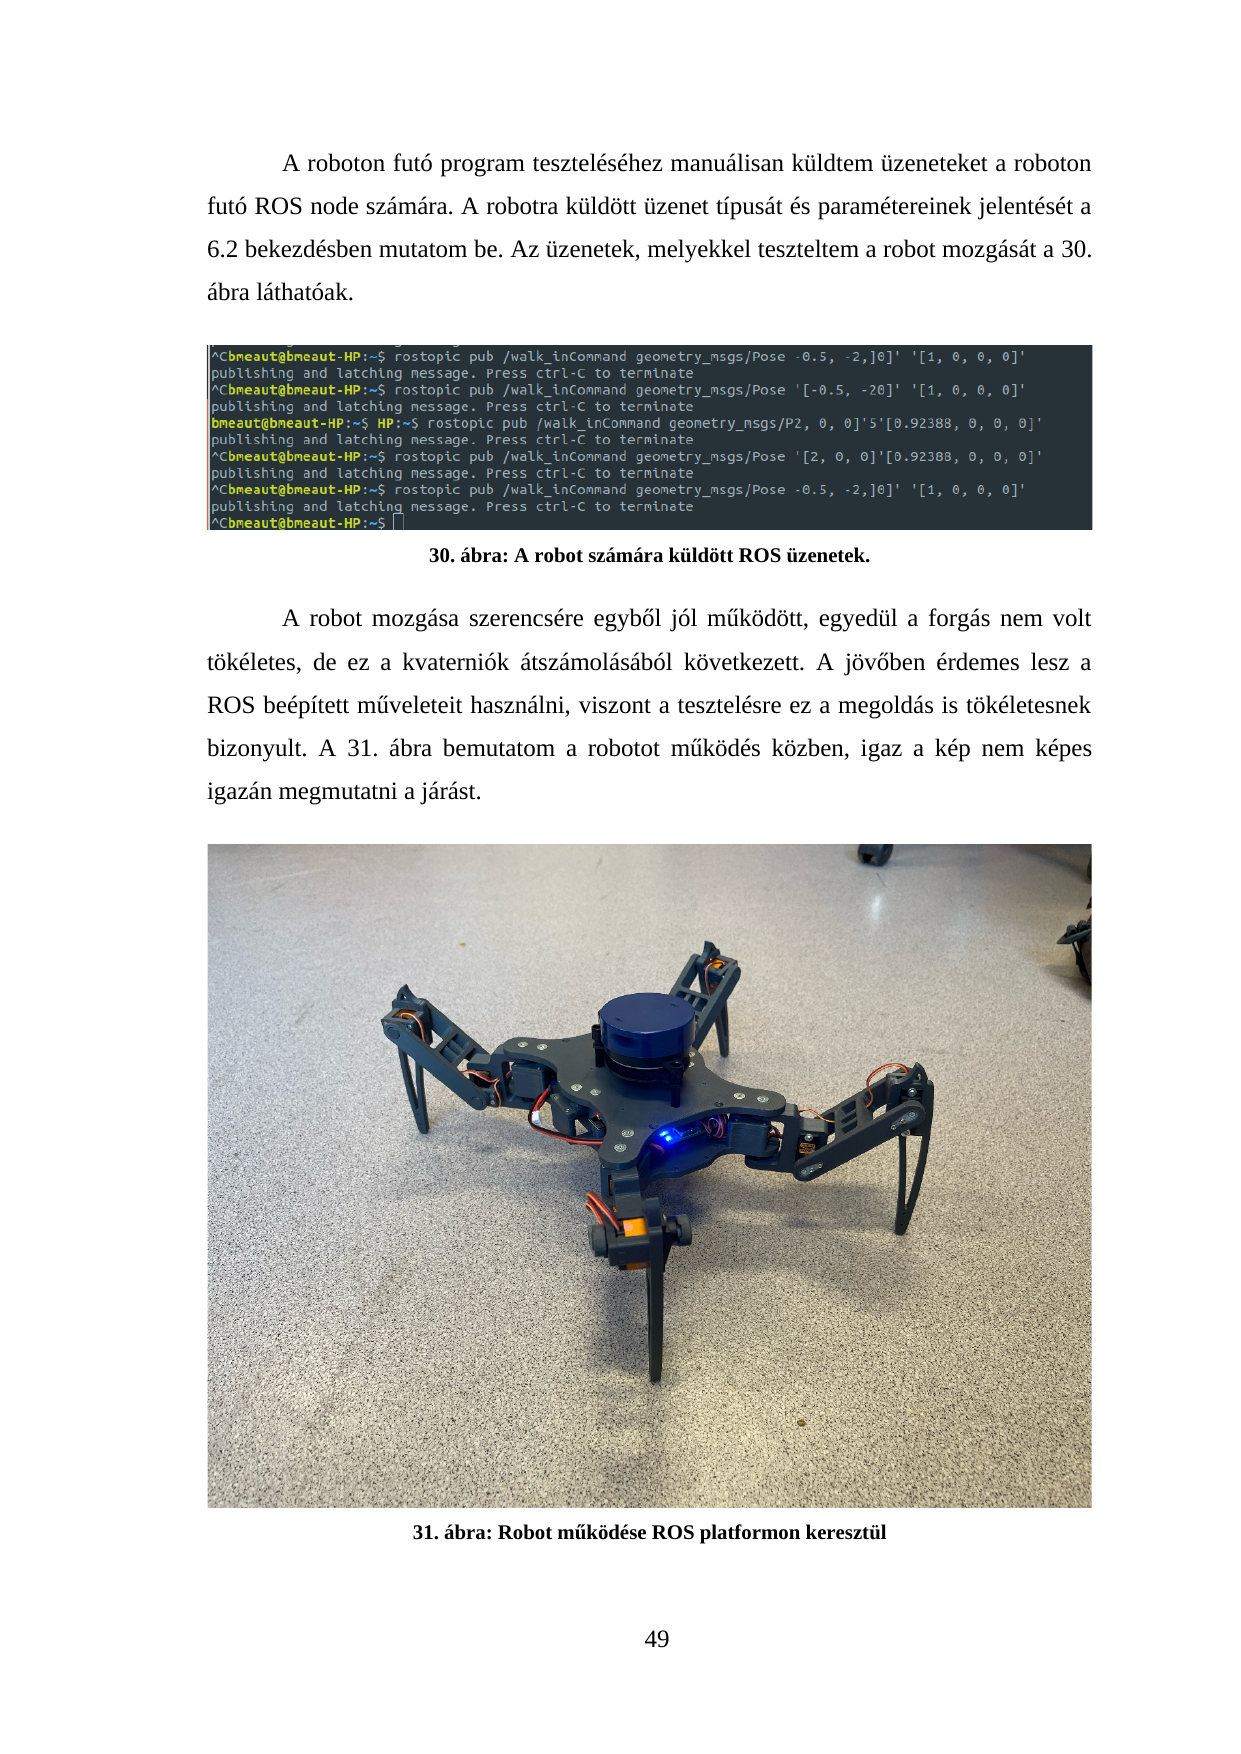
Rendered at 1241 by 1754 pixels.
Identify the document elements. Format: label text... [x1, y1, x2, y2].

text 31. ábra: Robot működése ROS platformon keresztül [207, 1520, 1092, 1544]
text A robot mozgása szerencsére egyből jól működött, egyedül a forgás nem volt tökéletes, de ez a kvaterniók átszámolásából következett. A jövőben érdemes lesz a ROS beépített műveleteit használni, viszont a tesztelésre ez a megoldás is tökéletesnek bizonyult. A 31. ábra bemutatom a robotot működés közben, igaz a kép nem képes igazán megmutatni a járást. [207, 603, 1092, 805]
text A roboton futó program teszteléséhez manuálisan küldtem üzeneteket a roboton futó ROS node számára. A robotra küldött üzenet típusát és paramétereinek jelentését a 6.2 bekezdésben mutatom be. Az üzenetek, melyekkel teszteltem a robot mozgását a 30. ábra láthatóak. [207, 148, 1092, 306]
picture [207, 844, 1092, 1508]
text 30. ábra: A robot számára küldött ROS üzenetek. [207, 542, 1092, 567]
picture [206, 345, 1093, 530]
